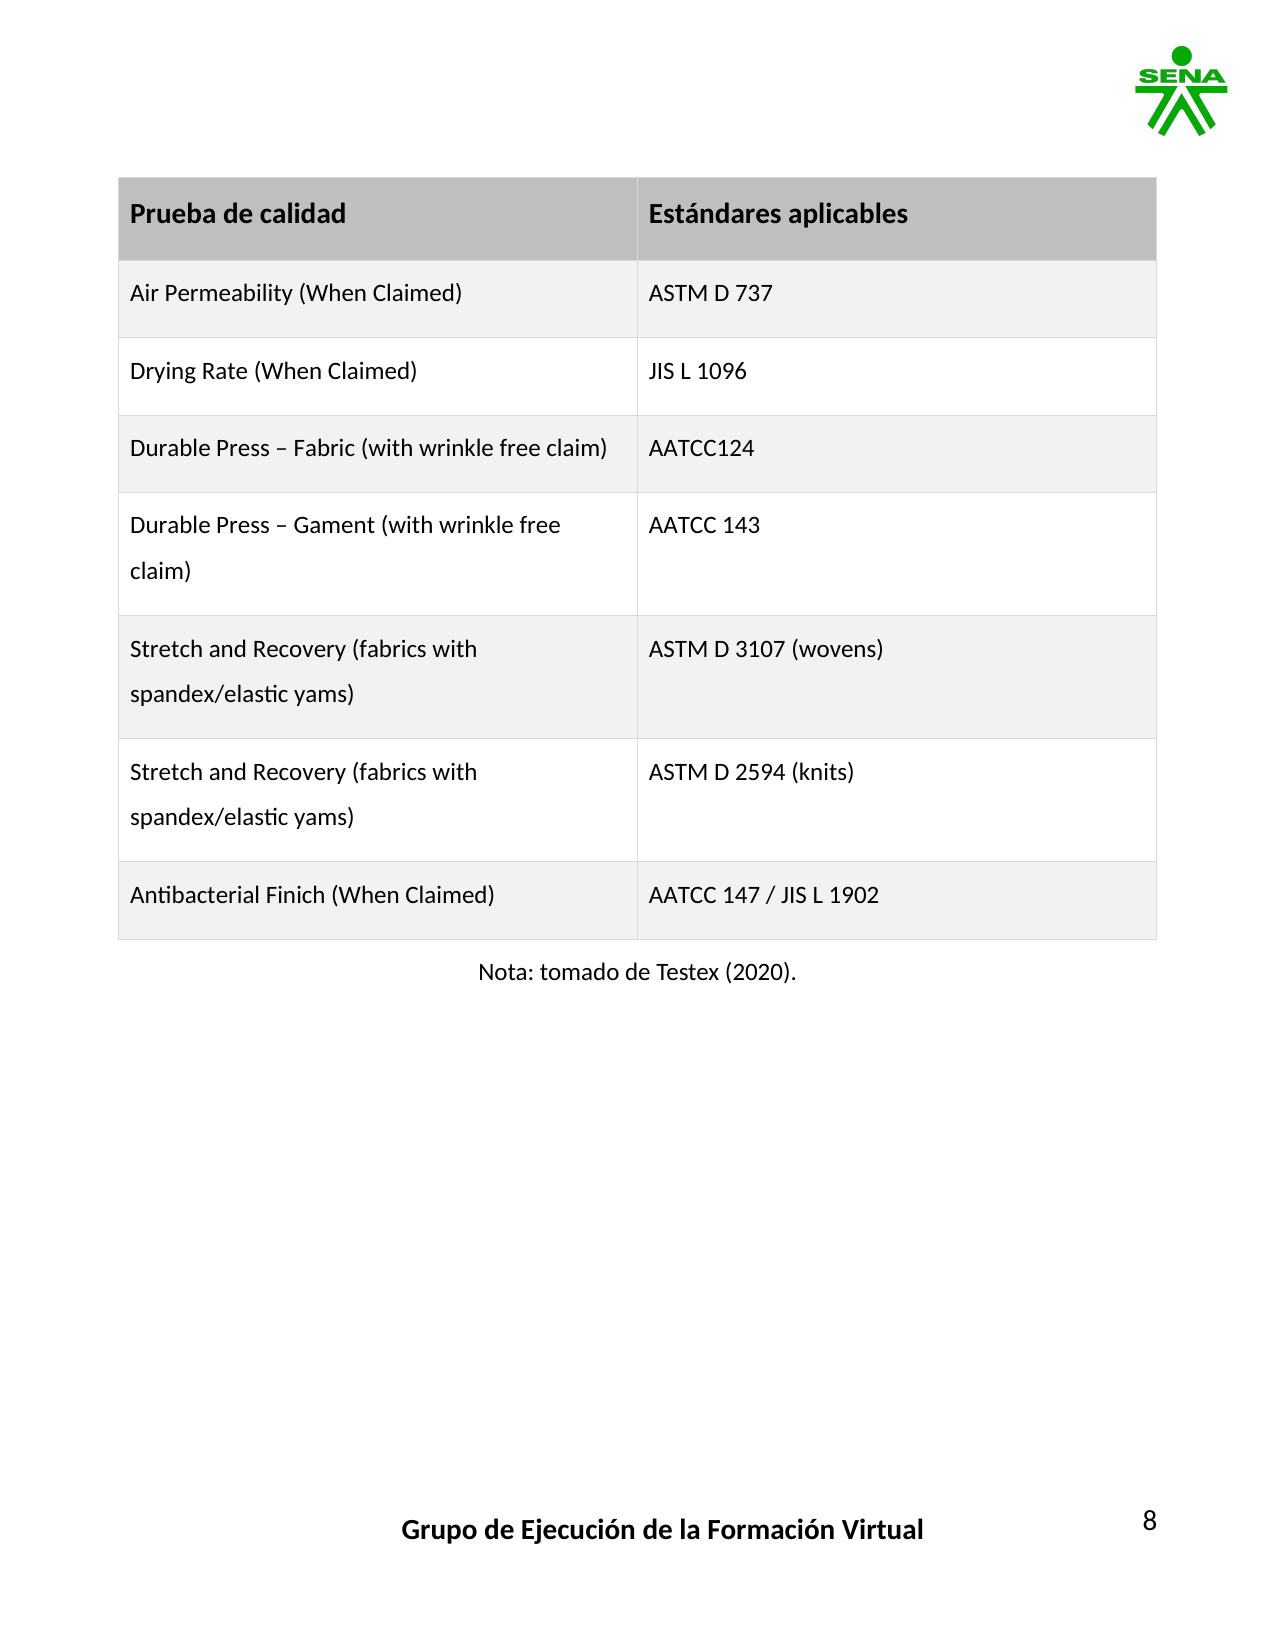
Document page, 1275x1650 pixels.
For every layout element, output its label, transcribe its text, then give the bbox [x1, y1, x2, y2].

table_cell Air Permeability (When Claimed) [119, 261, 637, 337]
table_cell Stretch and Recovery (fabrics with spandex/elastic yams) [119, 616, 637, 738]
table_cell ASTM D 3107 (wovens) [638, 616, 1156, 738]
table_cell AATCC 147 / JIS L 1902 [638, 862, 1156, 939]
table_cell Antibacterial Finich (When Claimed) [119, 862, 637, 939]
table_cell Stretch and Recovery (fabrics with spandex/elastic yams) [119, 739, 637, 861]
table_cell Drying Rate (When Claimed) [119, 338, 637, 414]
table_header Prueba de calidad [119, 178, 637, 260]
table_cell Durable Press – Fabric (with wrinkle free claim) [119, 416, 637, 492]
picture [1135, 46, 1228, 136]
table_cell AATCC124 [638, 416, 1156, 492]
table_cell ASTM D 737 [638, 261, 1156, 337]
table_header Estándares aplicables [638, 178, 1156, 260]
table_cell JIS L 1096 [638, 338, 1156, 414]
table_cell AATCC 143 [638, 493, 1156, 615]
table_cell ASTM D 2594 (knits) [638, 739, 1156, 861]
table_cell Durable Press – Gament (with wrinkle free claim) [119, 493, 637, 615]
text Nota: tomado de Testex (2020). [118, 956, 1157, 987]
